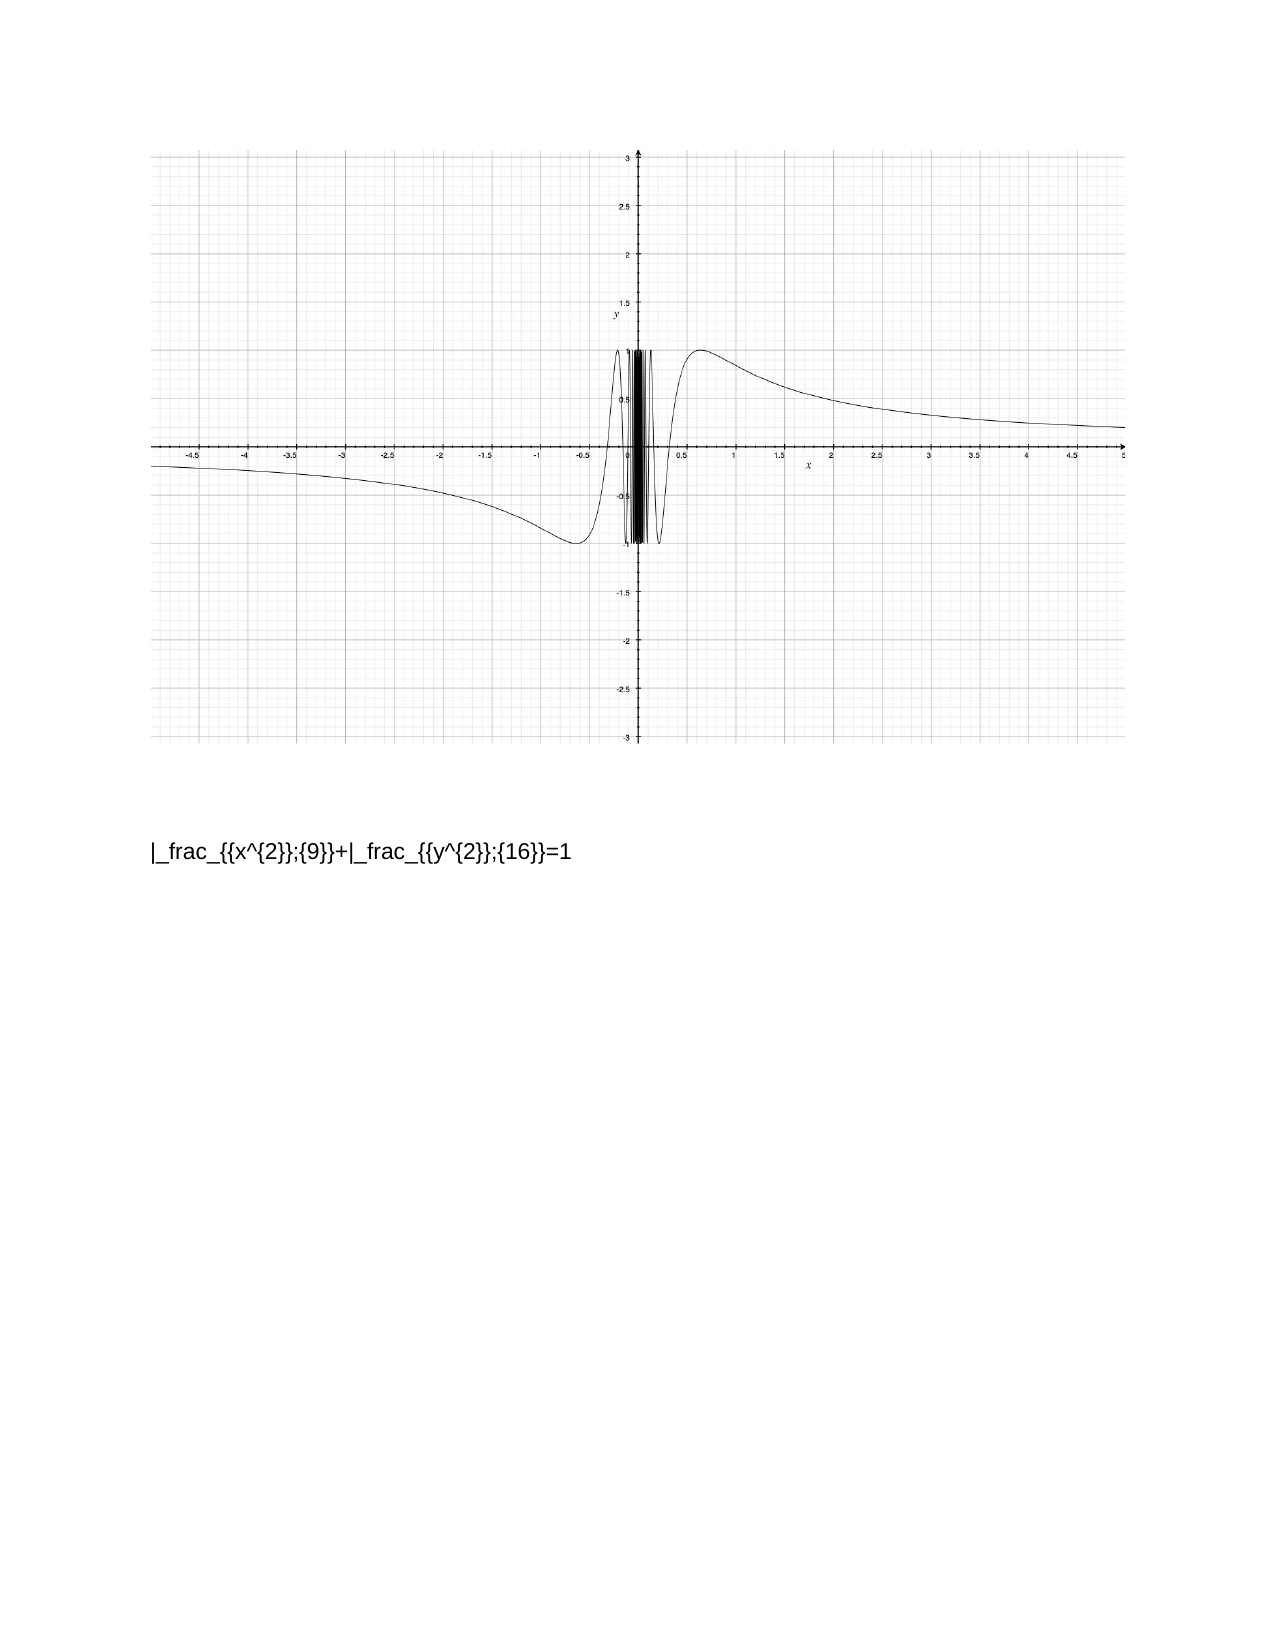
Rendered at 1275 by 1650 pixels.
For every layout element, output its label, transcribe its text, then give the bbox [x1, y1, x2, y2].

picture [150, 150, 1125, 744]
text |_frac_{{x^{2}};{9}}+|_frac_{{y^{2}};{16}}=1 [150, 838, 1125, 864]
